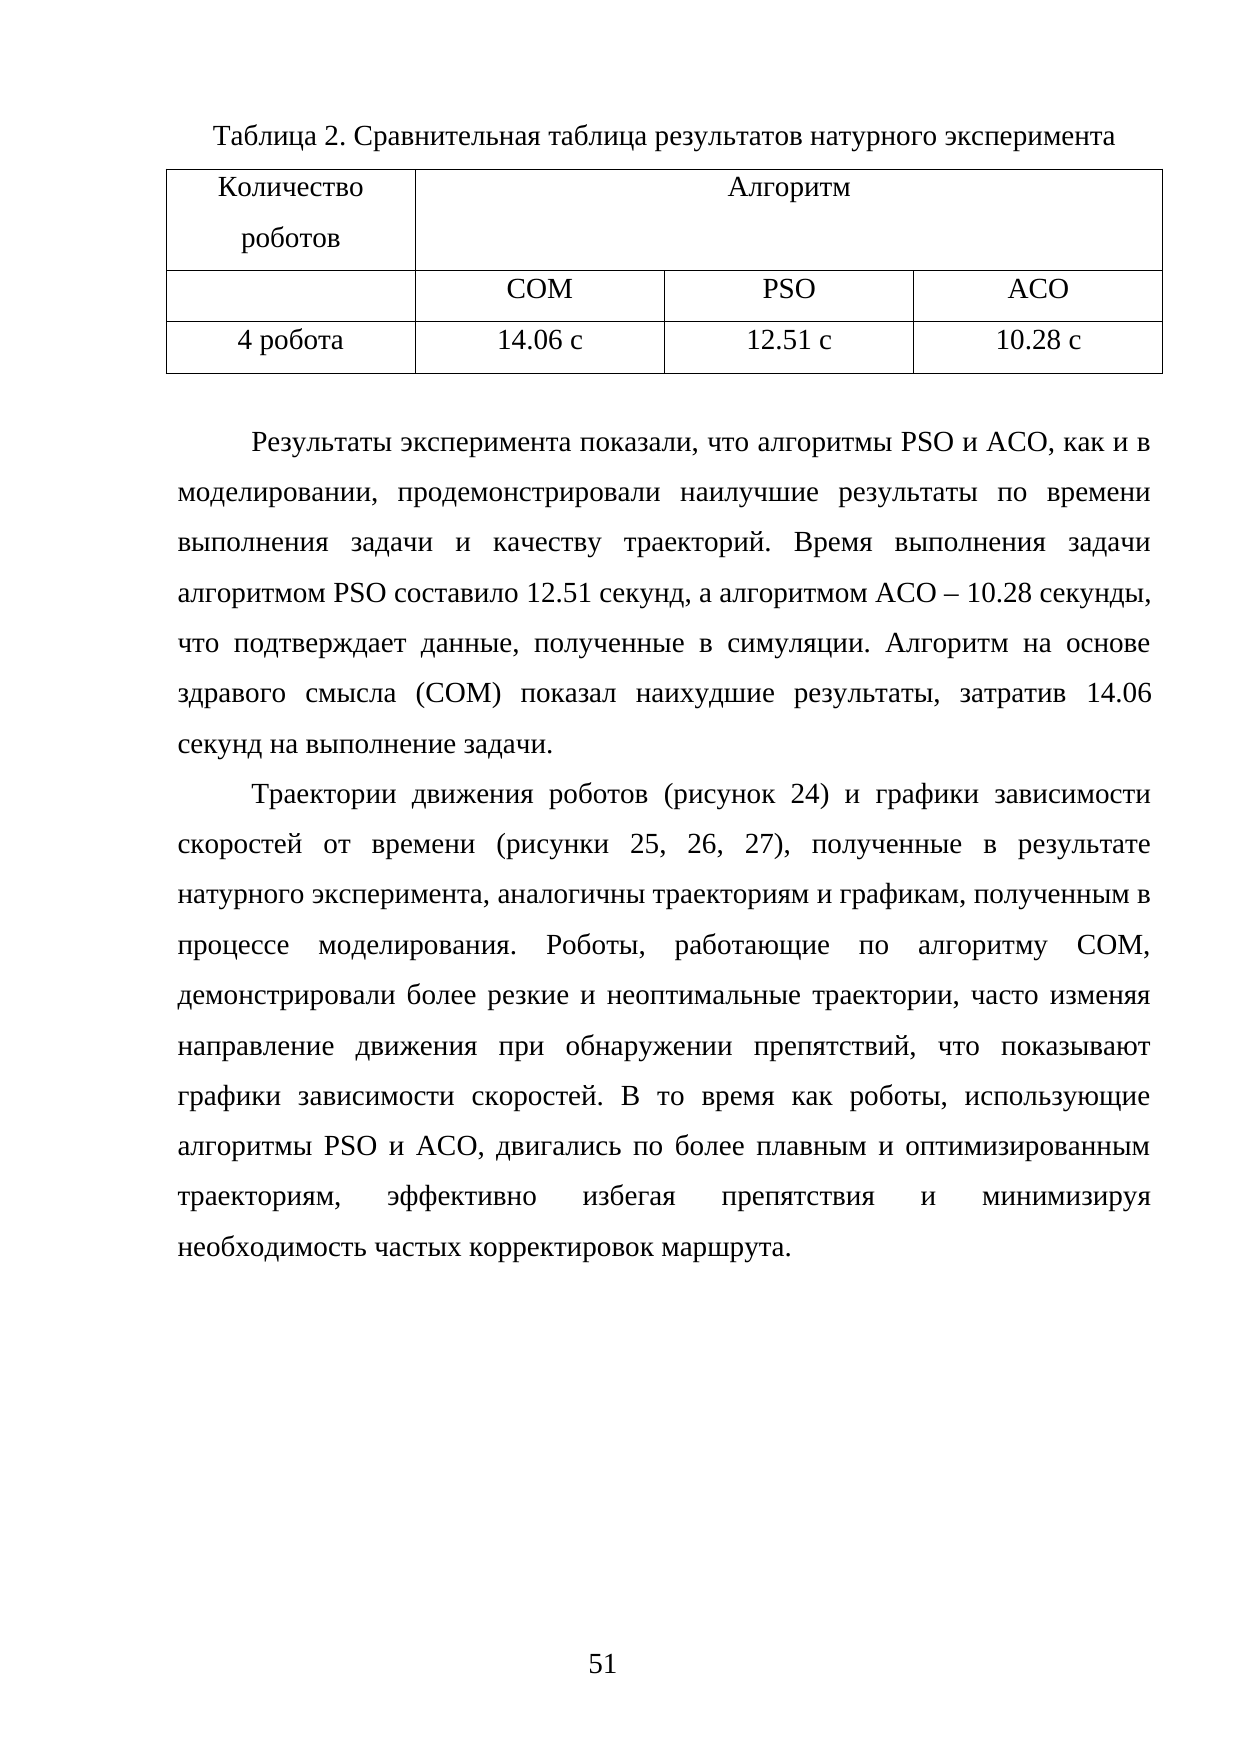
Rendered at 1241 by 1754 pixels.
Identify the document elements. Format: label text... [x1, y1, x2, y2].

table_header Количество роботов [167, 170, 415, 270]
table_header Алгоритм [416, 170, 1162, 270]
table_cell PSO [665, 271, 913, 321]
table_cell 10.28 с [914, 322, 1162, 372]
text Траектории движения роботов (рисунок 24) и графики зависимости скоростей от времени (рисунки 25, 26, 27), полученные в результате натурного эксперимента, аналогичны траекториям и графикам, полученным в процессе моделирования. Роботы, работающие по алгоритму COM, демонстрировали более резкие и неоптимальные траектории, часто изменяя направление движения при обнаружении препятствий, что показывают графики зависимости скоростей. В то время как роботы, использующие алгоритмы PSO и ACO, двигались по более плавным и оптимизированным траекториям, эффективно избегая препятствия и минимизируя необходимость частых корректировок маршрута. [177, 776, 1152, 1262]
text Результаты эксперимента показали, что алгоритмы PSO и ACO, как и в моделировании, продемонстрировали наилучшие результаты по времени выполнения задачи и качеству траекторий. Время выполнения задачи алгоритмом PSO составило 12.51 секунд, а алгоритмом ACO – 10.28 секунды, что подтверждает данные, полученные в симуляции. Алгоритм на основе здравого смысла (COM) показал наихудшие результаты, затратив 14.06 секунд на выполнение задачи. [177, 424, 1152, 759]
text Таблица 2. Сравнительная таблица результатов натурного эксперимента [177, 118, 1152, 152]
table_cell COM [416, 271, 664, 321]
table_cell [167, 271, 415, 321]
table_cell 4 робота [167, 322, 415, 372]
table_cell 12.51 с [665, 322, 913, 372]
table_cell ACO [914, 271, 1162, 321]
table_cell 14.06 с [416, 322, 664, 372]
